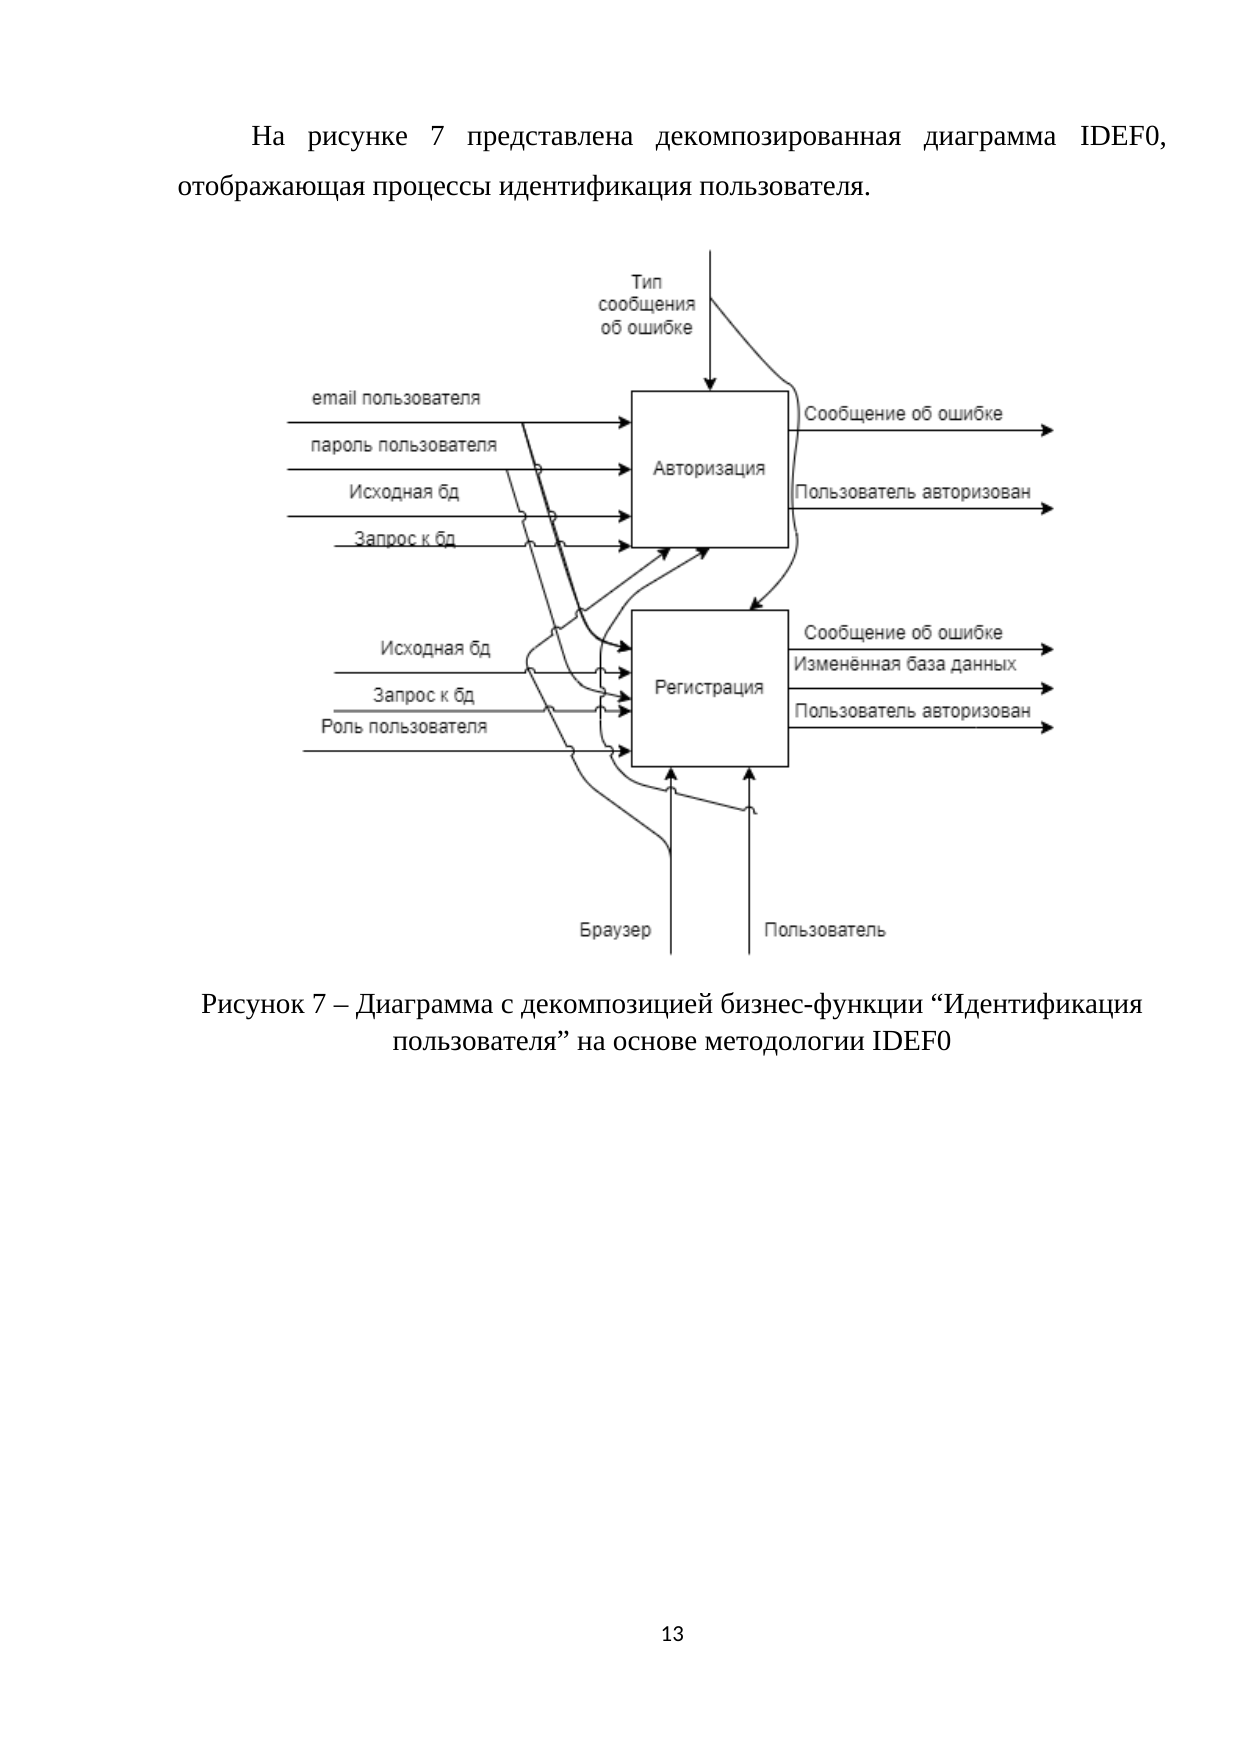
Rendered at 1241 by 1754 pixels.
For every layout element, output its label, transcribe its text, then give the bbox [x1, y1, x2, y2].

text На рисунке 7 представлена декомпозированная диаграмма IDEF0, отображающая процессы идентификация пользователя. [177, 118, 1167, 202]
picture [276, 239, 1068, 968]
text Рисунок 7 – Диаграмма с декомпозицией бизнес-функции “Идентификация пользователя” на основе методологии IDEF0 [177, 987, 1167, 1056]
